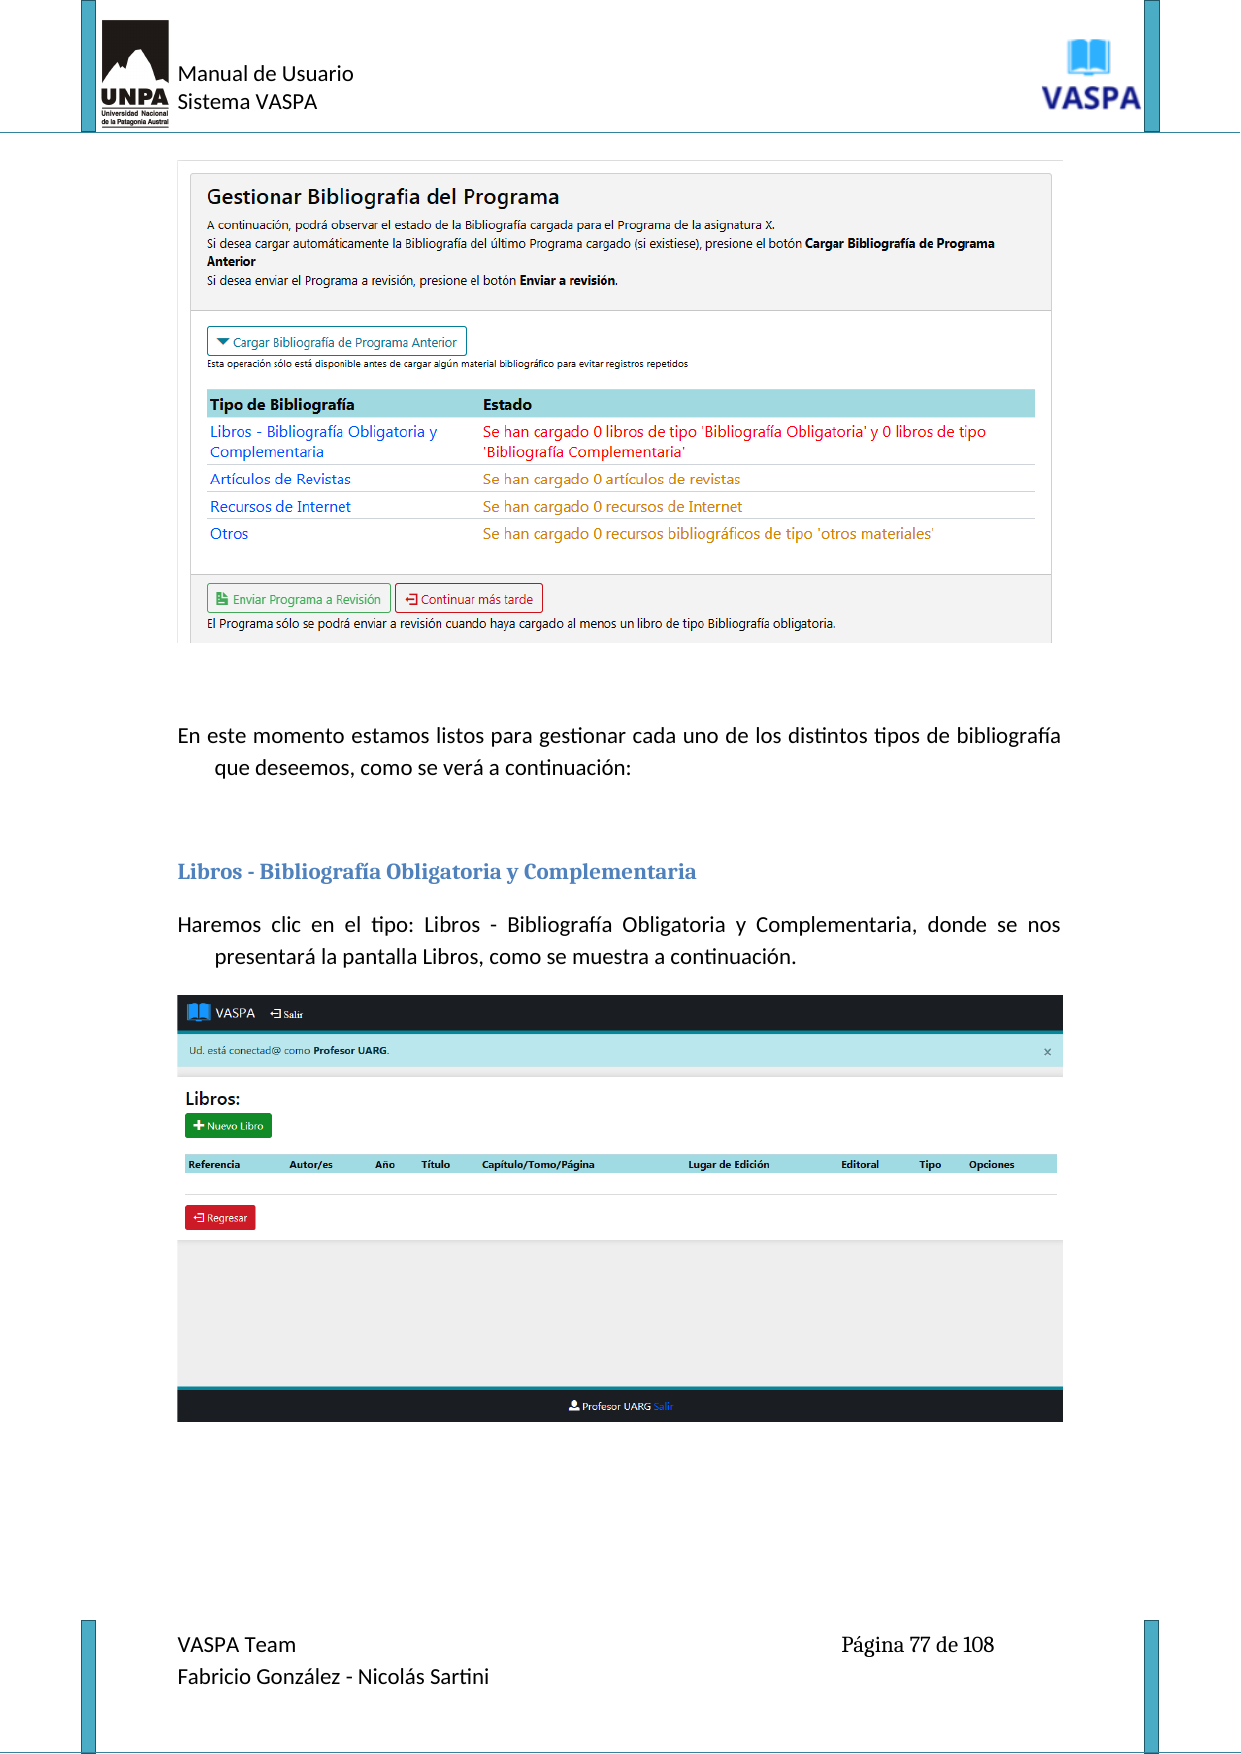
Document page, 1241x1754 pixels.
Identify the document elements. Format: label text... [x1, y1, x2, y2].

text Haremos clic en el tipo: Libros - Bibliografía Obligatoria y Complementaria, donde se nos presentará la pantalla Libros, como se muestra a continuación. [177, 910, 1063, 970]
picture [1036, 19, 1146, 129]
picture [100, 18, 170, 129]
picture [177, 160, 1063, 643]
text En este momento estamos listos para gestionar cada uno de los distintos tipos de bibliografía que deseemos, como se verá a continuación: [177, 721, 1063, 781]
text Libros - Bibliografía Obligatoria y Complementaria [177, 859, 1063, 886]
picture [177, 995, 1063, 1422]
